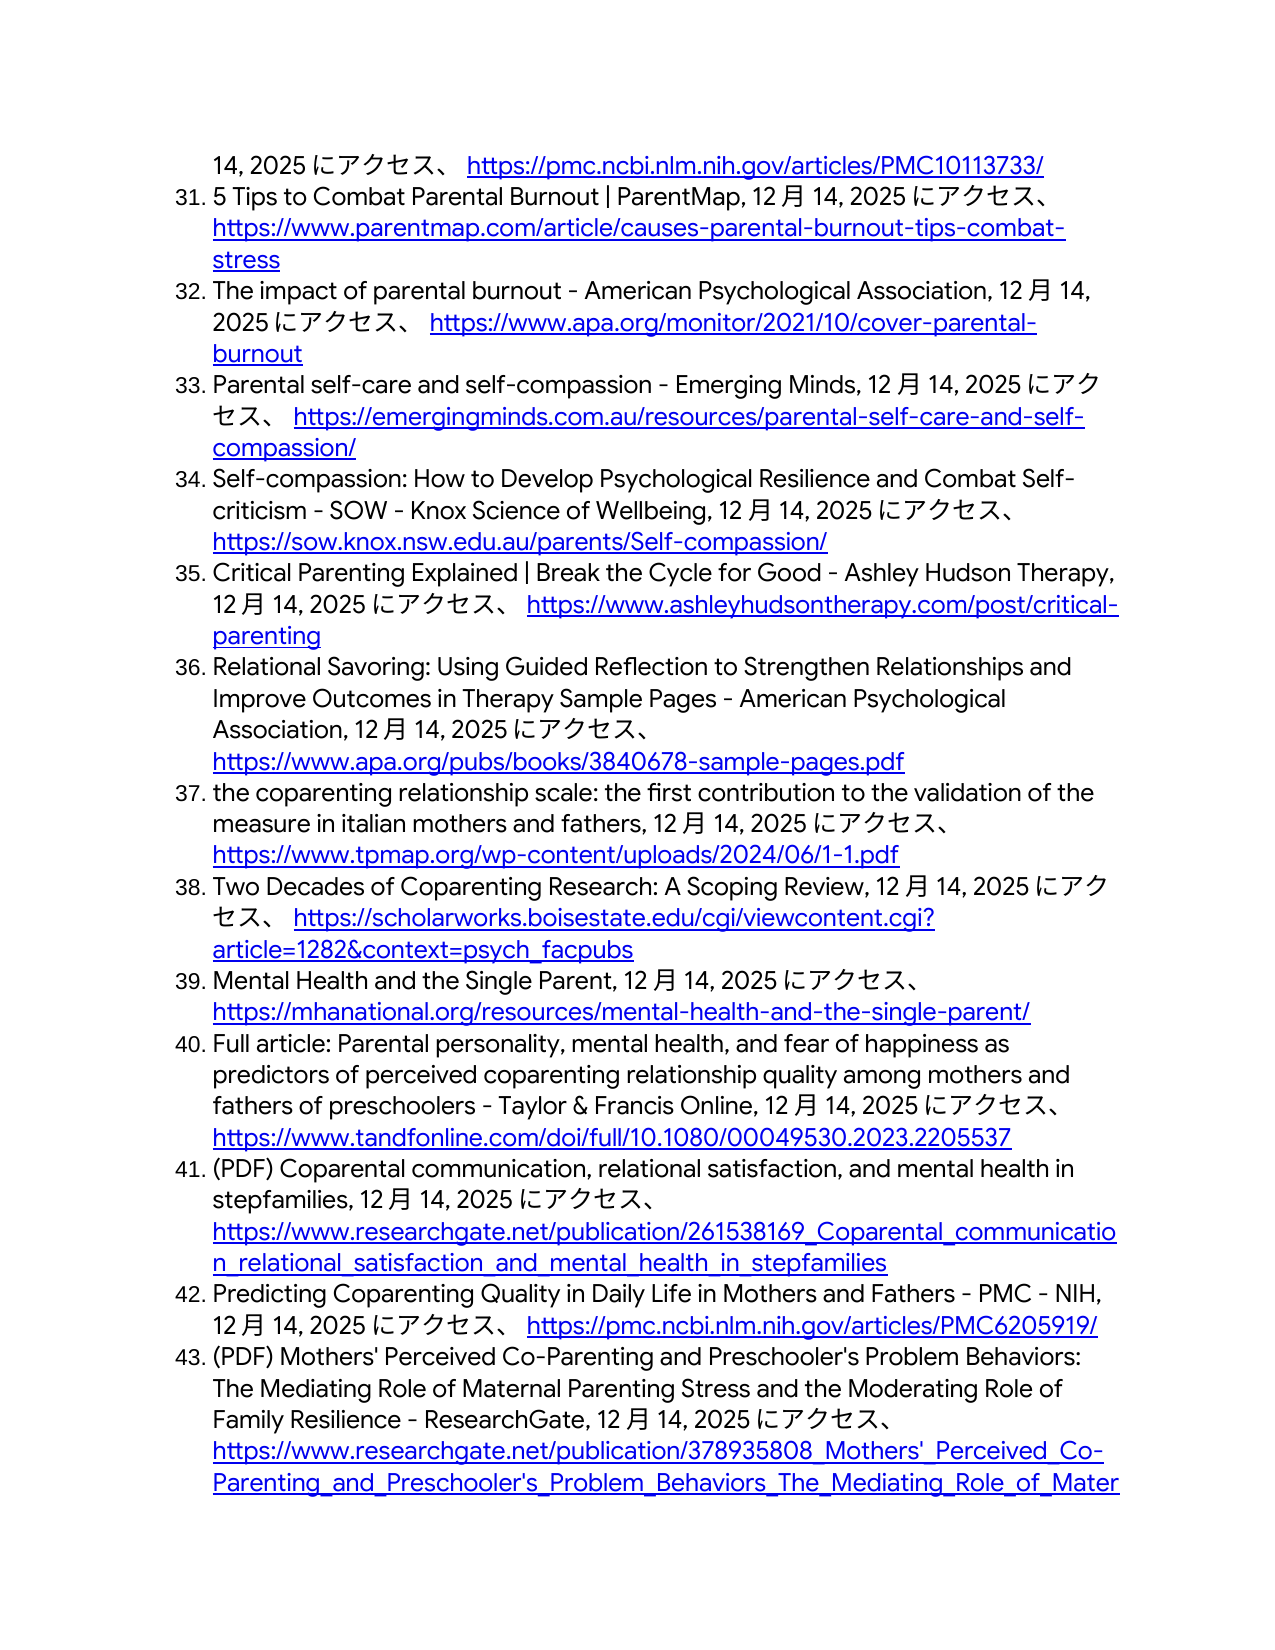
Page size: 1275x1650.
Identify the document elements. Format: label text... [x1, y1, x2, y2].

list Relational Savoring: Using Guided Reflection to Strengthen Relationships and Improve Outcomes in Therapy Sample Pages - American Psychological Association, 12月 14, 2025にアクセス、 https://www.apa.org/pubs/books/3840678-sample-pages.pdf [175, 652, 1125, 777]
list Critical Parenting Explained | Break the Cycle for Good - Ashley Hudson Therapy, 12月 14, 2025にアクセス、 https://www.ashleyhudsontherapy.com/post/critical-parenting [175, 558, 1125, 652]
list Full article: Parental personality, mental health, and fear of happiness as predictors of perceived coparenting relationship quality among mothers and fathers of preschoolers - Taylor & Francis Online, 12月 14, 2025にアクセス、 https://www.tandfonline.com/doi/full/10.1080/00049530.2023.2205537 [175, 1028, 1125, 1153]
list Two Decades of Coparenting Research: A Scoping Review, 12月 14, 2025にアクセス、 https://scholarworks.boisestate.edu/cgi/viewcontent.cgi?article=1282&context=psych_facpubs [175, 871, 1125, 965]
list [175, 150, 1125, 181]
list Parental self-care and self-compassion - Emerging Minds, 12月 14, 2025にアクセス、 https://emergingminds.com.au/resources/parental-self-care-and-self-compassion/ [175, 369, 1125, 463]
list Predicting Coparenting Quality in Daily Life in Mothers and Fathers - PMC - NIH, 12月 14, 2025にアクセス、 https://pmc.ncbi.nlm.nih.gov/articles/PMC6205919/ [175, 1279, 1125, 1341]
list (PDF) Coparental communication, relational satisfaction, and mental health in stepfamilies, 12月 14, 2025にアクセス、 https://www.researchgate.net/publication/261538169_Coparental_communication_relational_satisfaction_and_mental_health_in_stepfamilies [175, 1153, 1125, 1279]
list The impact of parental burnout - American Psychological Association, 12月 14, 2025にアクセス、 https://www.apa.org/monitor/2021/10/cover-parental-burnout [175, 275, 1125, 369]
list the coparenting relationship scale: the first contribution to the validation of the measure in italian mothers and fathers, 12月 14, 2025にアクセス、 https://www.tpmap.org/wp-content/uploads/2024/06/1-1.pdf [175, 777, 1125, 871]
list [175, 1341, 1125, 1498]
list Mental Health and the Single Parent, 12月 14, 2025にアクセス、 https://mhanational.org/resources/mental-health-and-the-single-parent/ [175, 965, 1125, 1028]
list 5 Tips to Combat Parental Burnout | ParentMap, 12月 14, 2025にアクセス、 https://www.parentmap.com/article/causes-parental-burnout-tips-combat-stress [175, 181, 1125, 275]
list Self-compassion: How to Develop Psychological Resilience and Combat Self-criticism - SOW - Knox Science of Wellbeing, 12月 14, 2025にアクセス、 https://sow.knox.nsw.edu.au/parents/Self-compassion/ [175, 463, 1125, 558]
